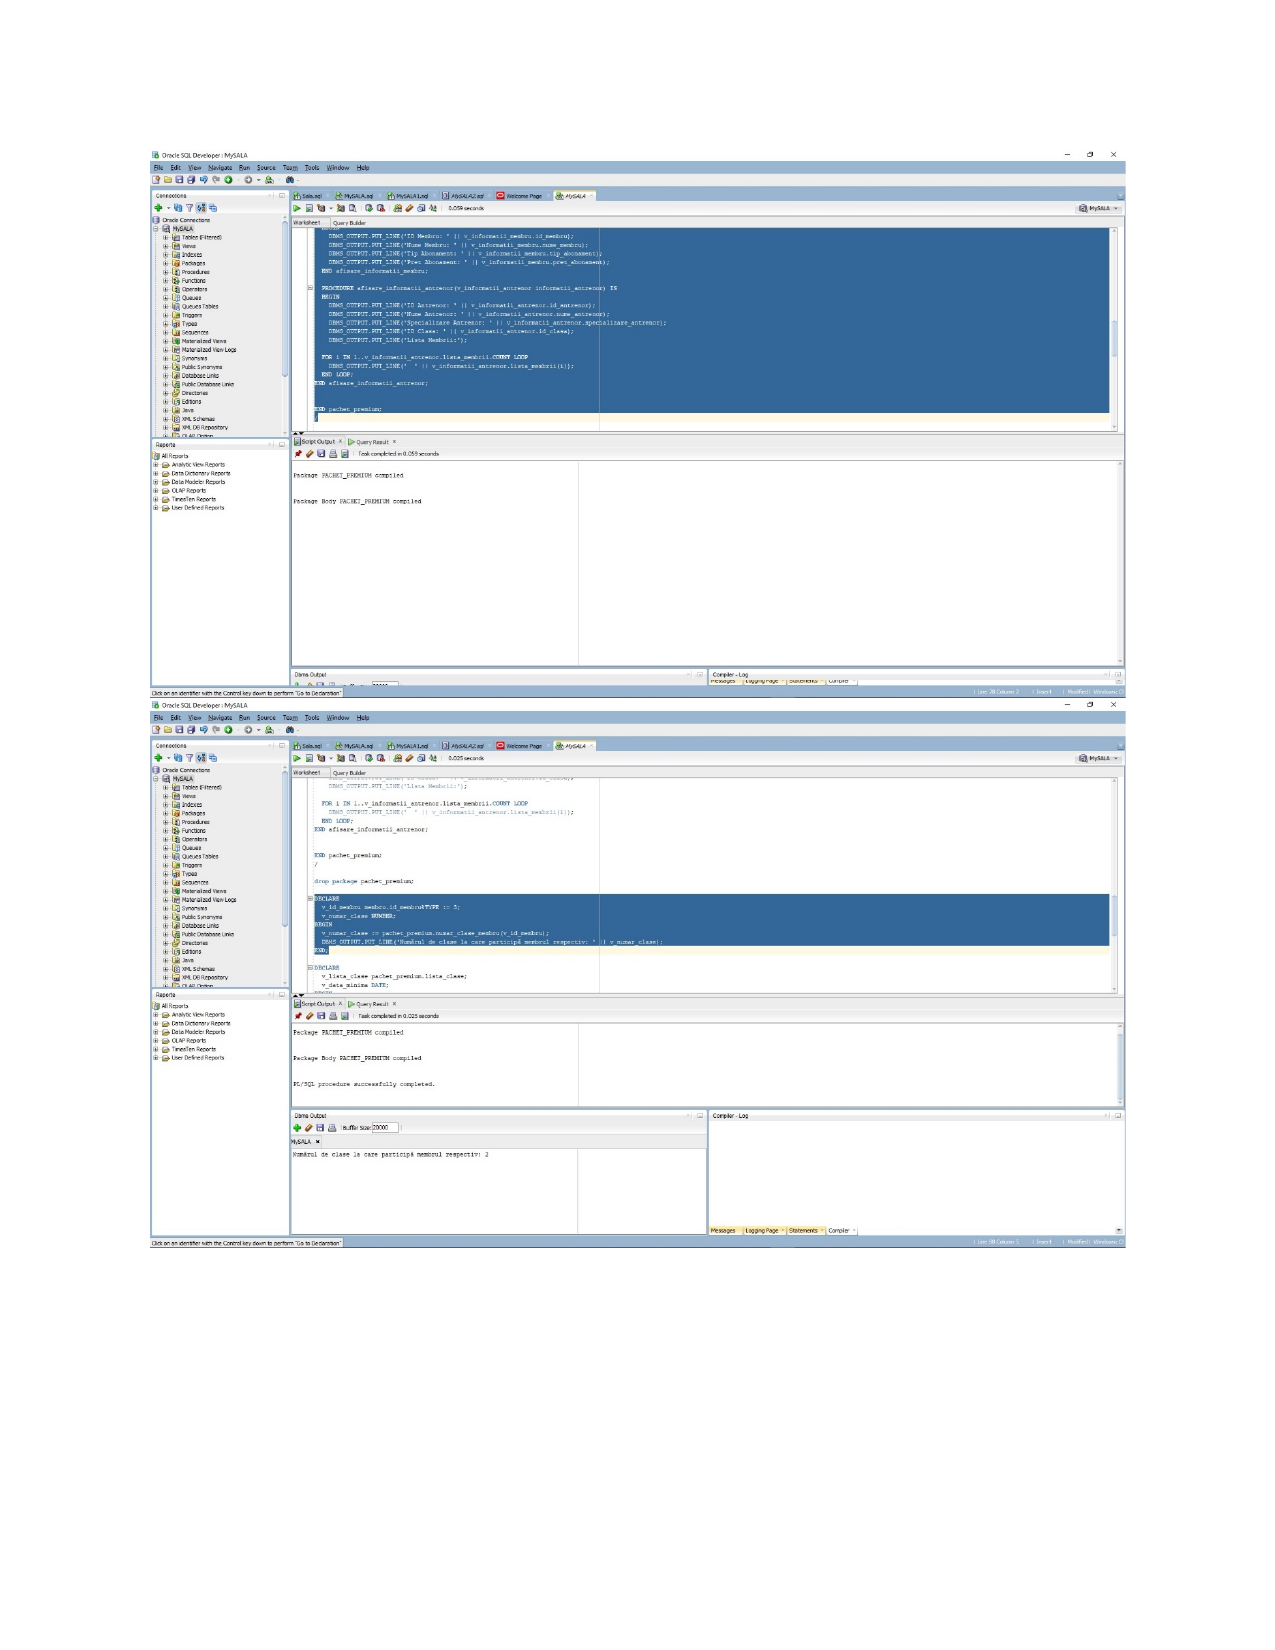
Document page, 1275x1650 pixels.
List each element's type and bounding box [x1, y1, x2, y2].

picture [150, 150, 1126, 698]
picture [150, 699, 1126, 1248]
